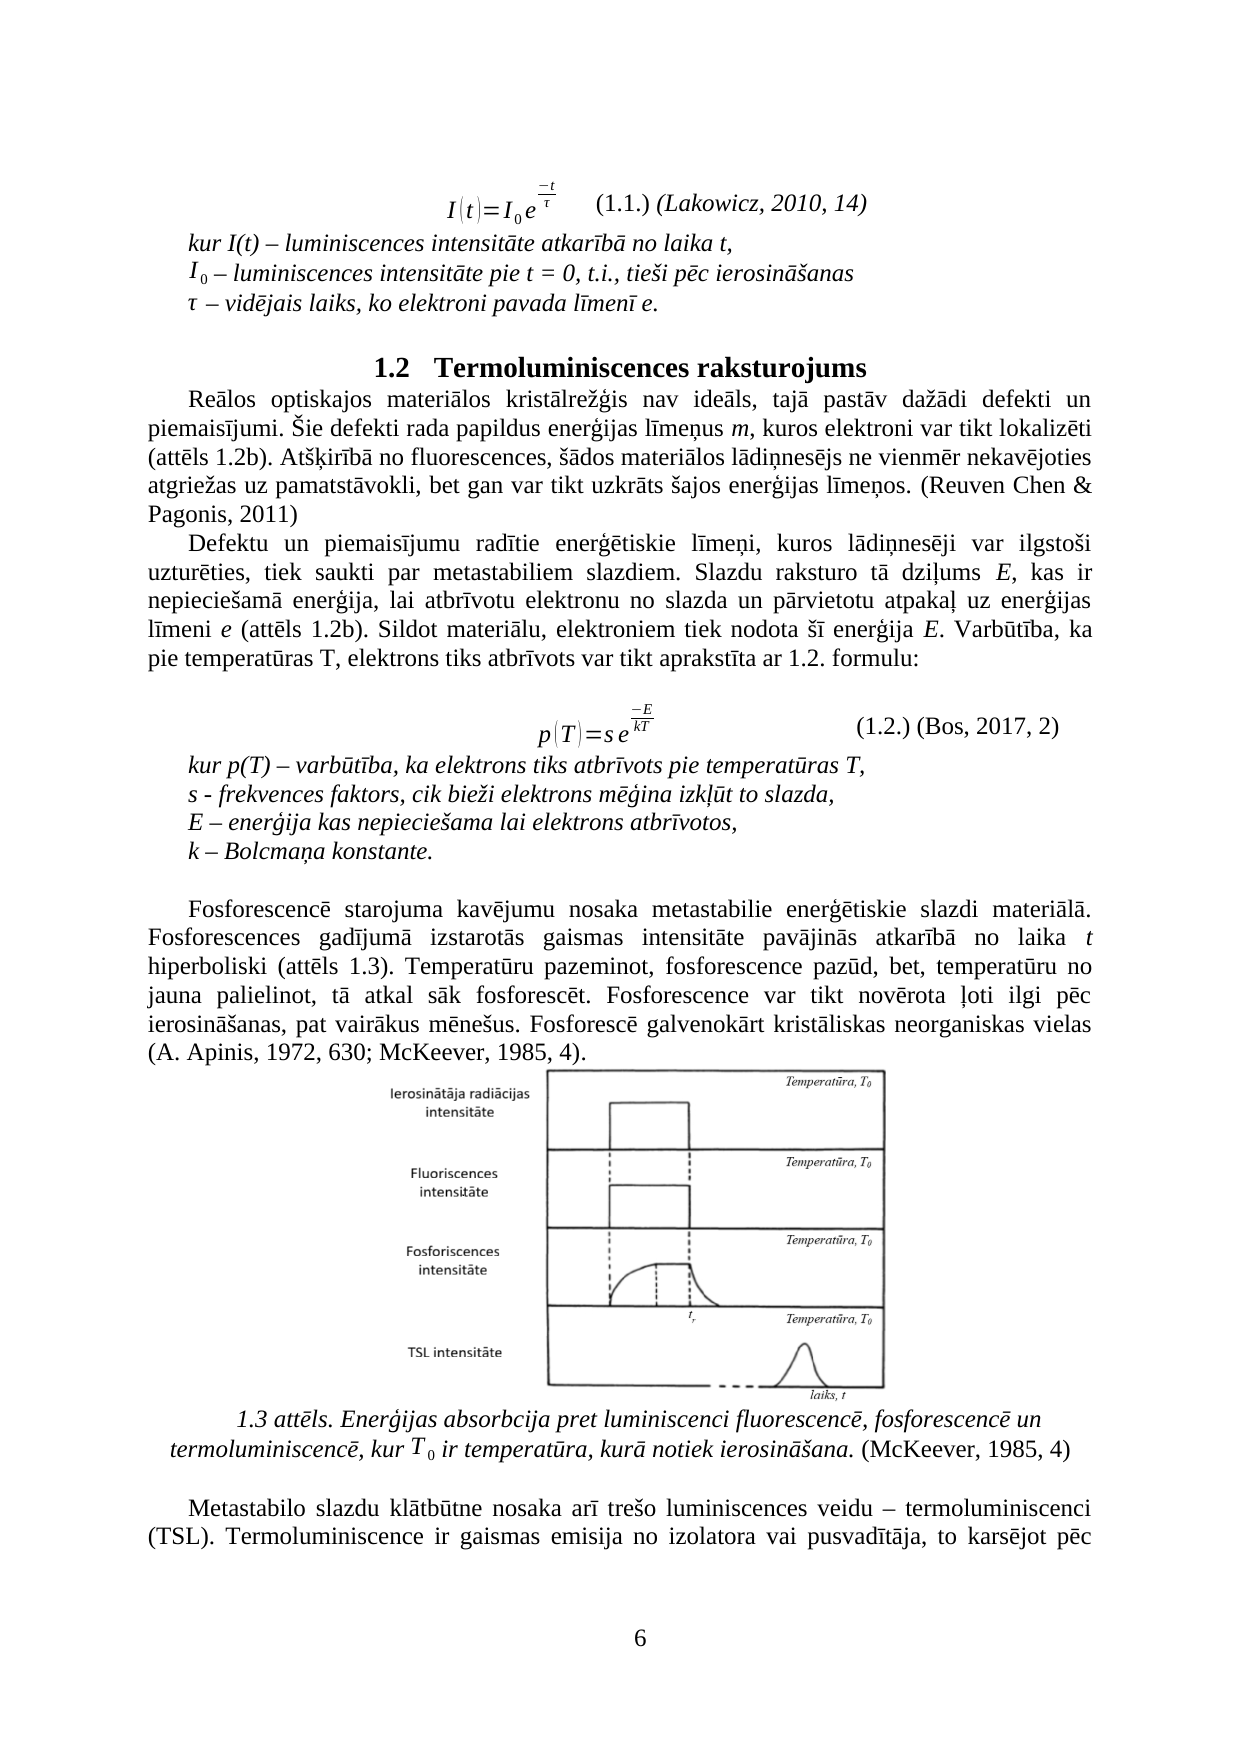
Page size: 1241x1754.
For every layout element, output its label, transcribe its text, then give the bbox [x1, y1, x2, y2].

text – vidējais laiks, ko elektroni pavada līmenī e. [148, 288, 1092, 317]
text 1.3 attēls. Enerģijas absorbcija pret luminiscenci fluorescencē, fosforescencē un termoluminiscencē, kur ir temperatūra, kurā notiek ierosināšana. [148, 1404, 1092, 1464]
text (1.1.) [148, 176, 1092, 228]
text kur I(t) – luminiscences intensitāte atkarībā no laika t, [148, 228, 1092, 257]
text Fosforescencē starojuma kavējumu nosaka metastabilie enerģētiskie slazdi materiālā. Fosforescences gadījumā izstarotās gaismas intensitāte pavājinās atkarībā no laika t hiperboliski (attēls 1.3). Temperatūru pazeminot, fosforescence pazūd, bet, temperatūru no jauna palielinot, tā atkal sāk fosforescēt. Fosforescence var tikt novērota ļoti ilgi pēc ierosināšanas, pat vairākus mēnešus. Fosforescē galvenokārt kristāliskas neorganiskas vielas . [148, 894, 1092, 1066]
picture [387, 1066, 893, 1404]
text (1.2.) [148, 700, 1092, 750]
text k – Bolcmaņa konstante. [148, 836, 1092, 865]
text s - frekvences faktors, cik bieži elektrons mēģina izkļūt to slazda, [148, 779, 1092, 807]
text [148, 1493, 1092, 1550]
text Defektu un piemaisījumu radītie enerģētiskie līmeņi, kuros lādiņnesēji var ilgstoši uzturēties, tiek saukti par metastabiliem slazdiem. Slazdu raksturo tā dziļums E, kas ir nepieciešamā enerģija, lai atbrīvotu elektronu no slazda un pārvietotu atpakaļ uz enerģijas līmeni e (attēls 1.2b). Sildot materiālu, elektroniem tiek nodota šī enerģija E. Varbūtība, ka pie temperatūras T, elektrons tiks atbrīvots var tikt aprakstīta ar 1.2. formulu: [148, 528, 1092, 672]
text E – enerģija kas nepieciešama lai elektrons atbrīvotos, [148, 807, 1092, 836]
text Reālos optiskajos materiālos kristālrežģis nav ideāls, tajā pastāv dažādi defekti un piemaisījumi. Šie defekti rada papildus enerģijas līmeņus m, kuros elektroni var tikt lokalizēti (attēls 1.2b). Atšķirībā no fluorescences, šādos materiālos lādiņnesējs ne vienmēr nekavējoties atgriežas uz pamatstāvokli, bet gan var tikt uzkrāts šajos enerģijas līmeņos. [148, 384, 1092, 528]
subtitle Termoluminiscences raksturojums [148, 351, 1092, 384]
text kur p(T) – varbūtība, ka elektrons tiks atbrīvots pie temperatūras T, [148, 750, 1092, 779]
text – luminiscences intensitāte pie t = 0, t.i., tieši pēc ierosināšanas [148, 257, 1092, 288]
